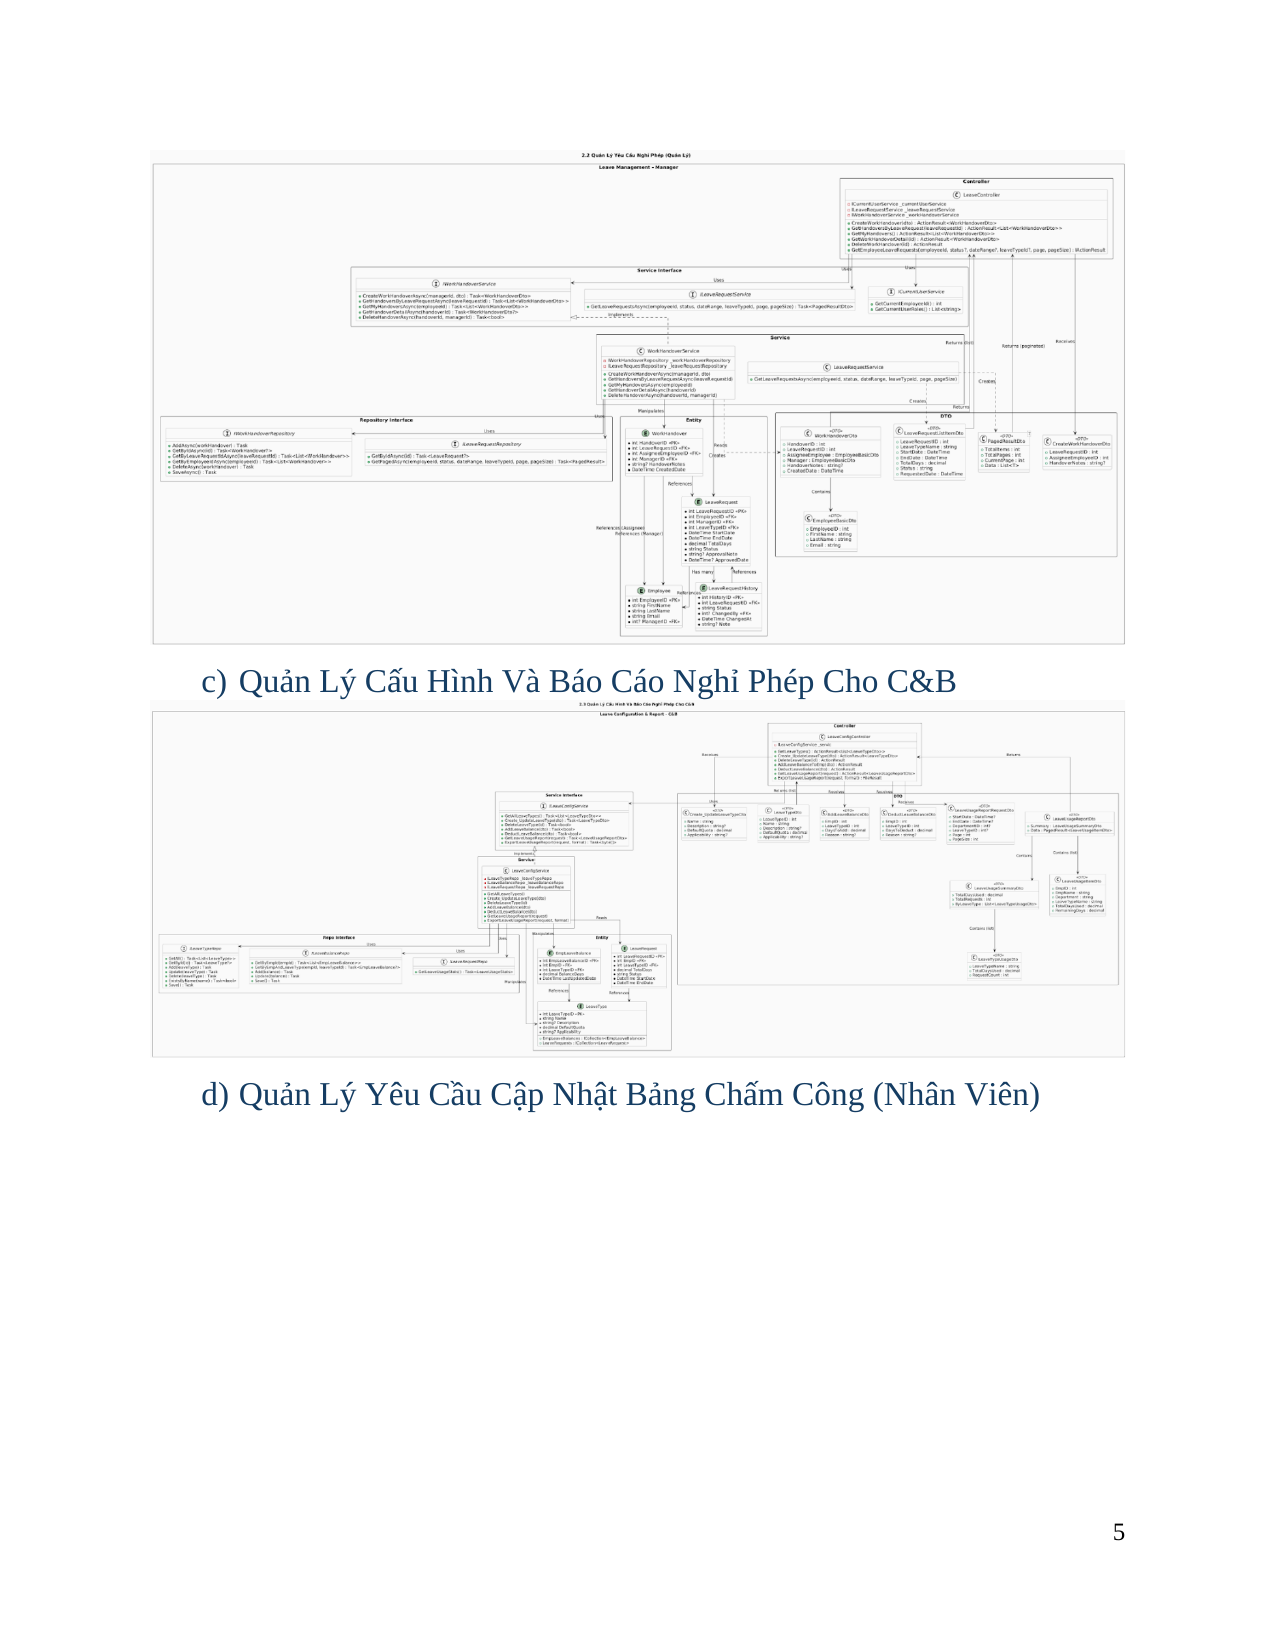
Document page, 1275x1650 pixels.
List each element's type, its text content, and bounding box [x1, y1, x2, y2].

picture [150, 150, 1125, 645]
list Quản Lý Yêu Cầu Cập Nhật Bảng Chấm Công (Nhân Viên) [201, 1074, 1125, 1112]
picture [150, 700, 1125, 1058]
list Quản Lý Cấu Hình Và Báo Cáo Nghỉ Phép Cho C&B [201, 662, 1125, 700]
